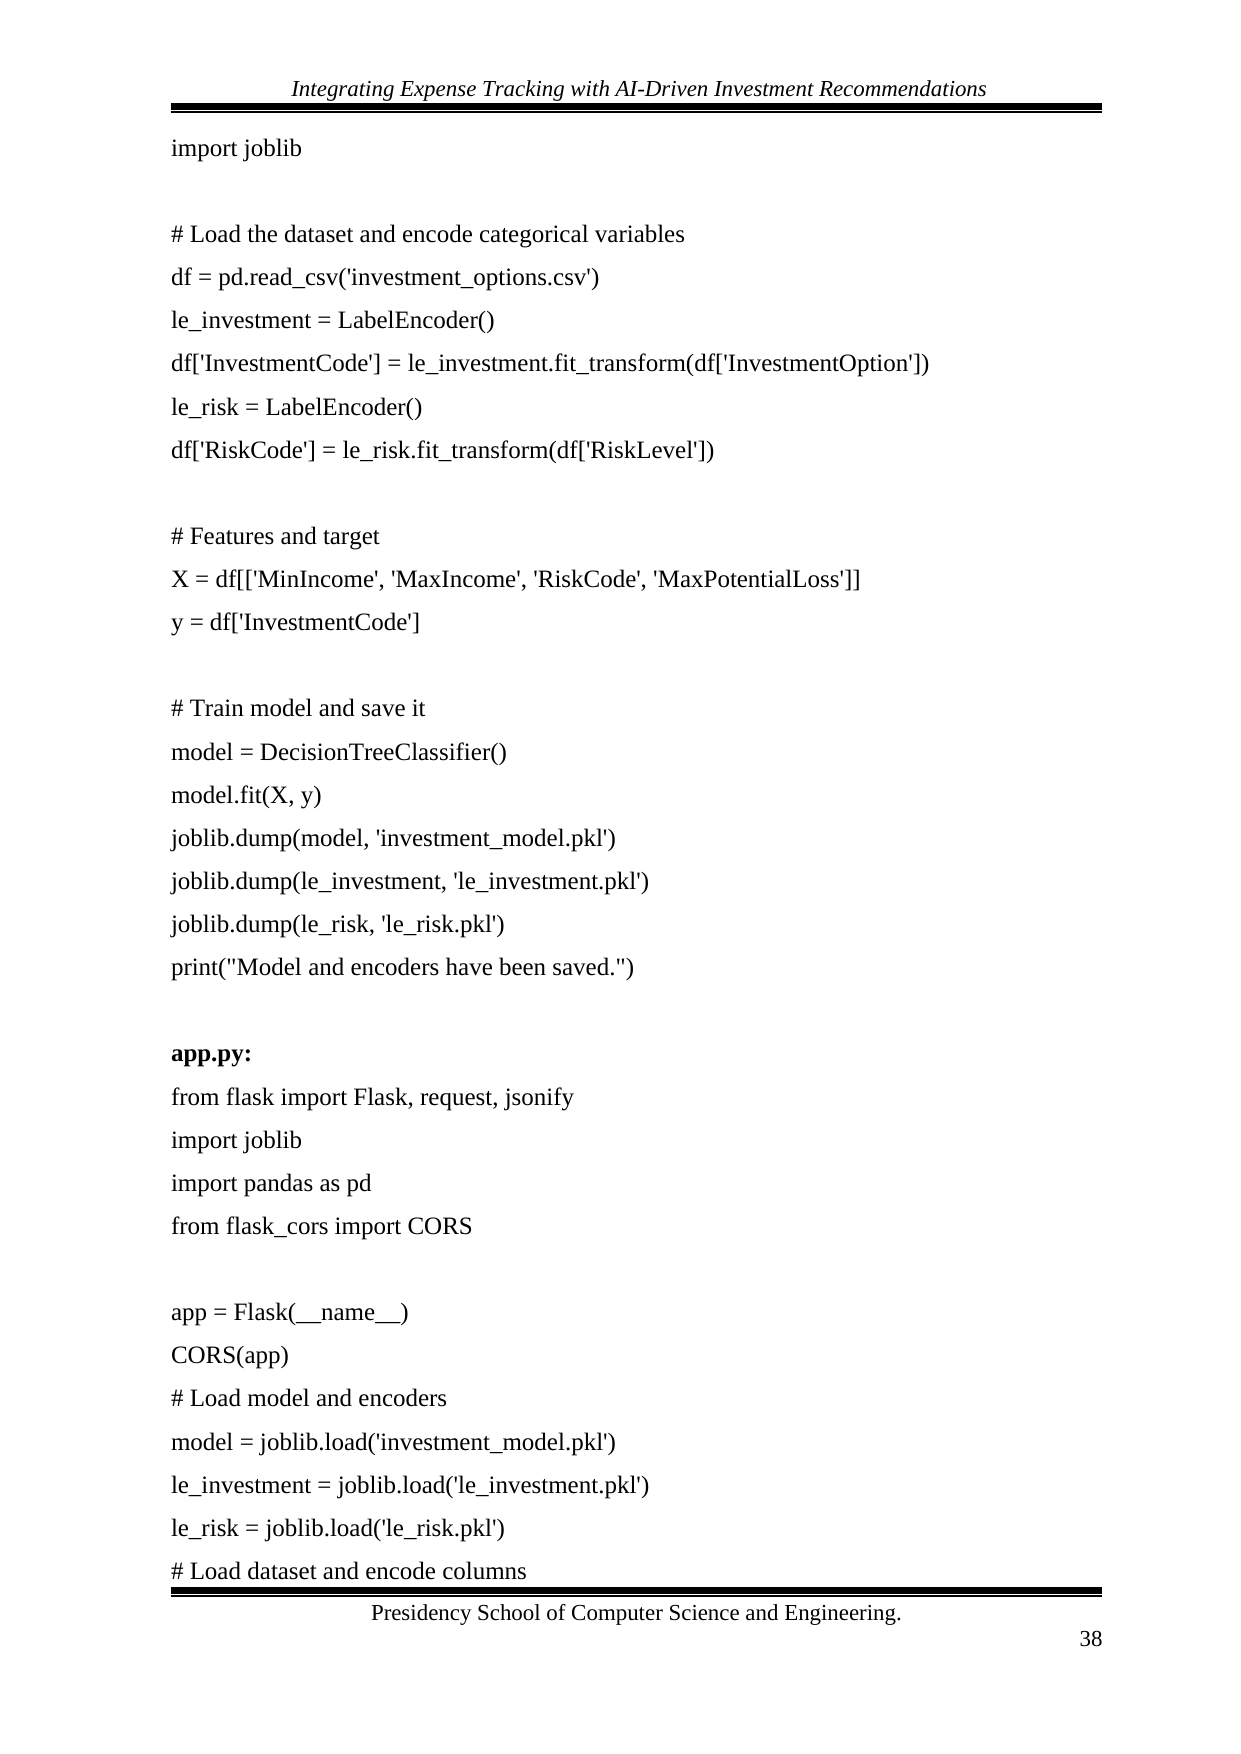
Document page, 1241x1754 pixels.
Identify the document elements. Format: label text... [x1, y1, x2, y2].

text print("Model and encoders have been saved.") [171, 952, 1102, 981]
text # Features and target [171, 521, 1102, 550]
text from flask_cors import CORS [171, 1211, 1102, 1240]
text le_risk = joblib.load('le_risk.pkl') [171, 1513, 1102, 1542]
text joblib.dump(model, 'investment_model.pkl') [171, 823, 1102, 852]
text # Load the dataset and encode categorical variables [171, 219, 1102, 248]
text model = joblib.load('investment_model.pkl') [171, 1427, 1102, 1455]
text import pandas as pd [171, 1168, 1102, 1197]
text le_investment = LabelEncoder() [171, 305, 1102, 334]
text joblib.dump(le_risk, 'le_risk.pkl') [171, 909, 1102, 938]
text # Train model and save it [171, 693, 1102, 722]
text le_risk = LabelEncoder() [171, 392, 1102, 420]
text import joblib [171, 1125, 1102, 1153]
text model = DecisionTreeClassifier() [171, 737, 1102, 765]
text # Load model and encoders [171, 1383, 1102, 1412]
text le_investment = joblib.load('le_investment.pkl') [171, 1470, 1102, 1498]
text df['InvestmentCode'] = le_investment.fit_transform(df['InvestmentOption']) [171, 348, 1102, 377]
text y = df['InvestmentCode'] [171, 607, 1102, 636]
text import joblib [171, 133, 1102, 162]
text app.py: [171, 1038, 1102, 1067]
text df = pd.read_csv('investment_options.csv') [171, 262, 1102, 291]
text CORS(app) [171, 1340, 1102, 1369]
text # Load dataset and encode columns [171, 1556, 1102, 1585]
text joblib.dump(le_investment, 'le_investment.pkl') [171, 866, 1102, 895]
text X = df[['MinIncome', 'MaxIncome', 'RiskCode', 'MaxPotentialLoss']] [171, 564, 1102, 593]
text from flask import Flask, request, jsonify [171, 1082, 1102, 1110]
text app = Flask(__name__) [171, 1297, 1102, 1326]
text model.fit(X, y) [171, 780, 1102, 808]
text df['RiskCode'] = le_risk.fit_transform(df['RiskLevel']) [171, 435, 1102, 463]
